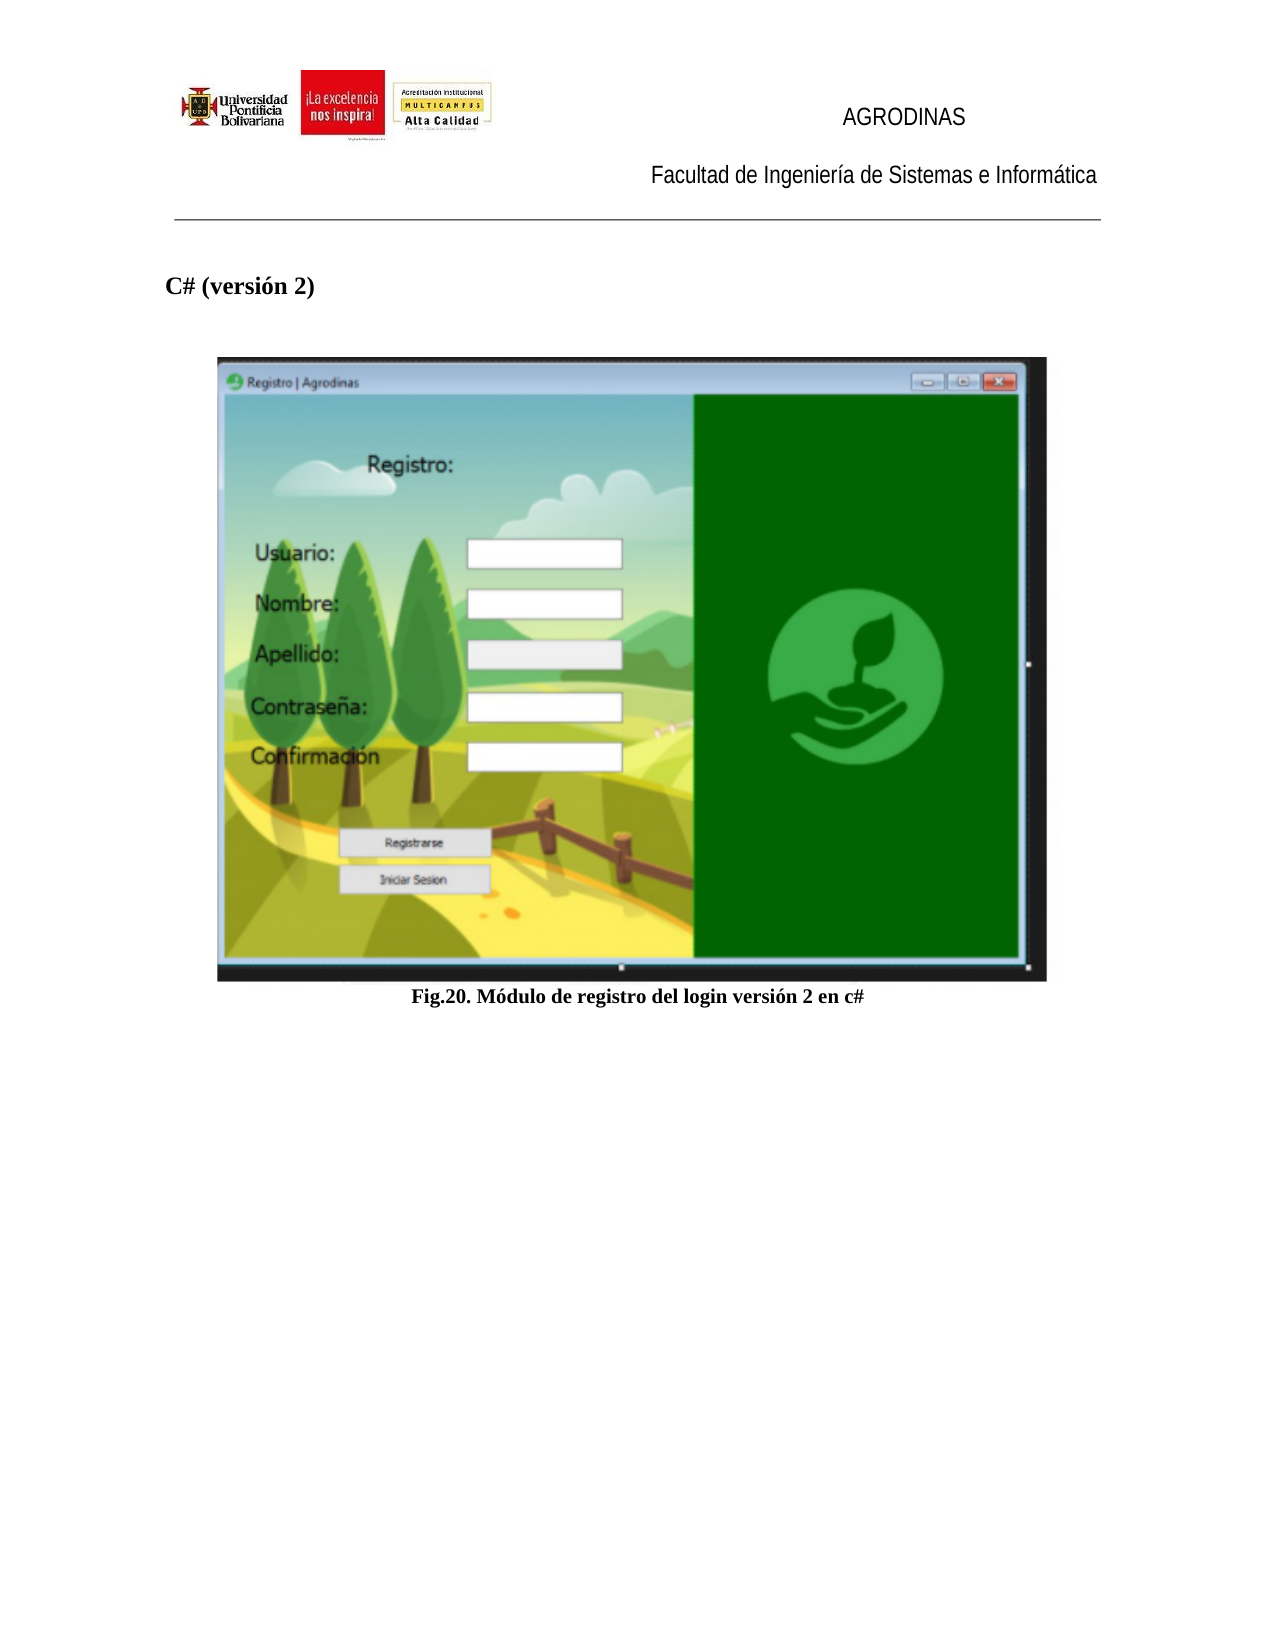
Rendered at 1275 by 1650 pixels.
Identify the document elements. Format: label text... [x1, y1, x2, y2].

text C# (versión 2) [165, 271, 1110, 300]
picture [217, 357, 1058, 985]
picture [172, 70, 497, 147]
text Fig.20. Módulo de registro del login versión 2 en c# [165, 984, 1110, 1008]
